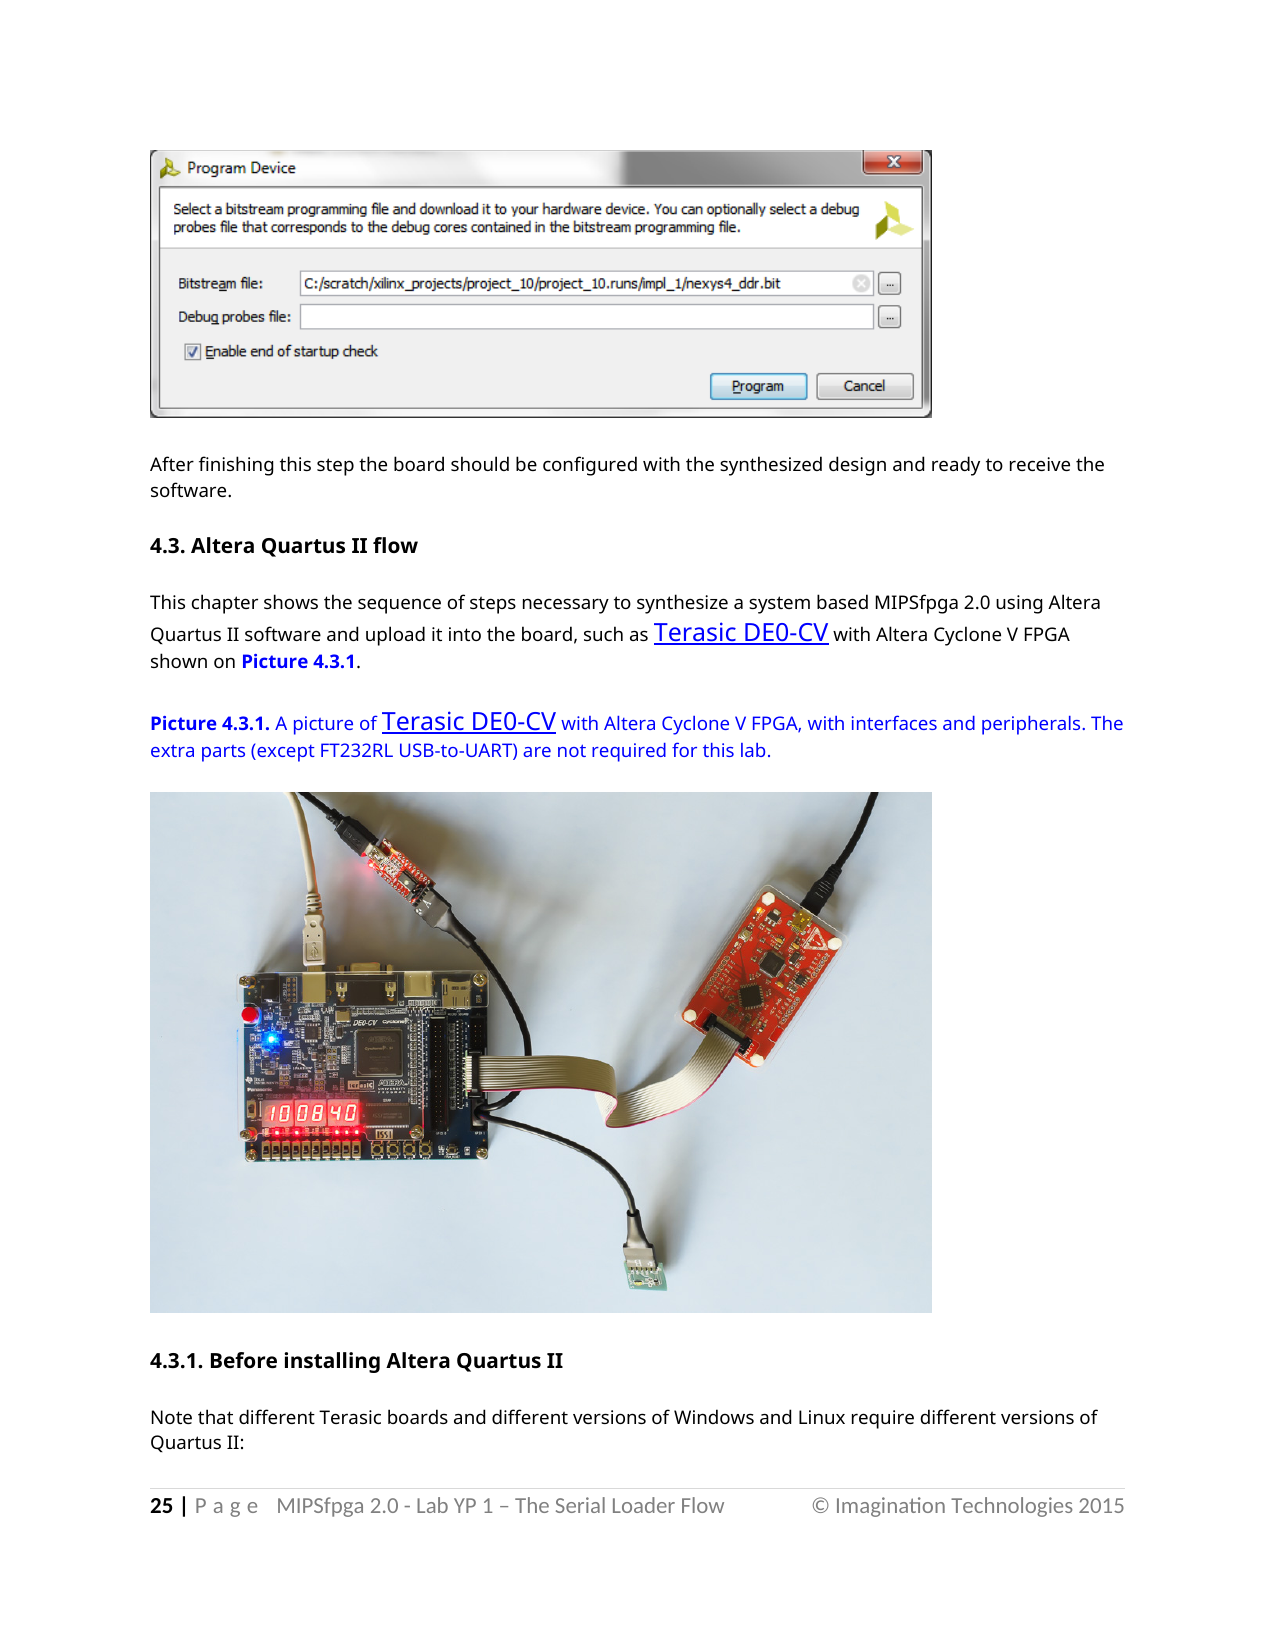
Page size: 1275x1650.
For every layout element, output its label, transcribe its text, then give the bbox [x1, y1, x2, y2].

picture [150, 792, 932, 1313]
text Picture 4.3.1. A picture of Terasic DE0-CV with Altera Cyclone V FPGA, with interfaces and peripherals. The extra parts (except FT232RL USB-to-UART) are not required for this lab. [150, 703, 1125, 763]
text 4.3.1. Before installing Altera Quartus II [150, 1346, 1125, 1375]
picture [150, 150, 932, 418]
text This chapter shows the sequence of steps necessary to synthesize a system based MIPSfpga 2.0 using Altera Quartus II software and upload it into the board, such as Terasic DE0-CV with Altera Cyclone V FPGA shown on Picture 4.3.1. [150, 589, 1125, 674]
text 4.3. Altera Quartus II flow [150, 532, 1125, 560]
text After finishing this step the board should be configured with the synthesized design and ready to receive the software. [150, 451, 1125, 502]
text Note that different Terasic boards and different versions of Windows and Linux require different versions of Quartus II: [150, 1404, 1125, 1455]
